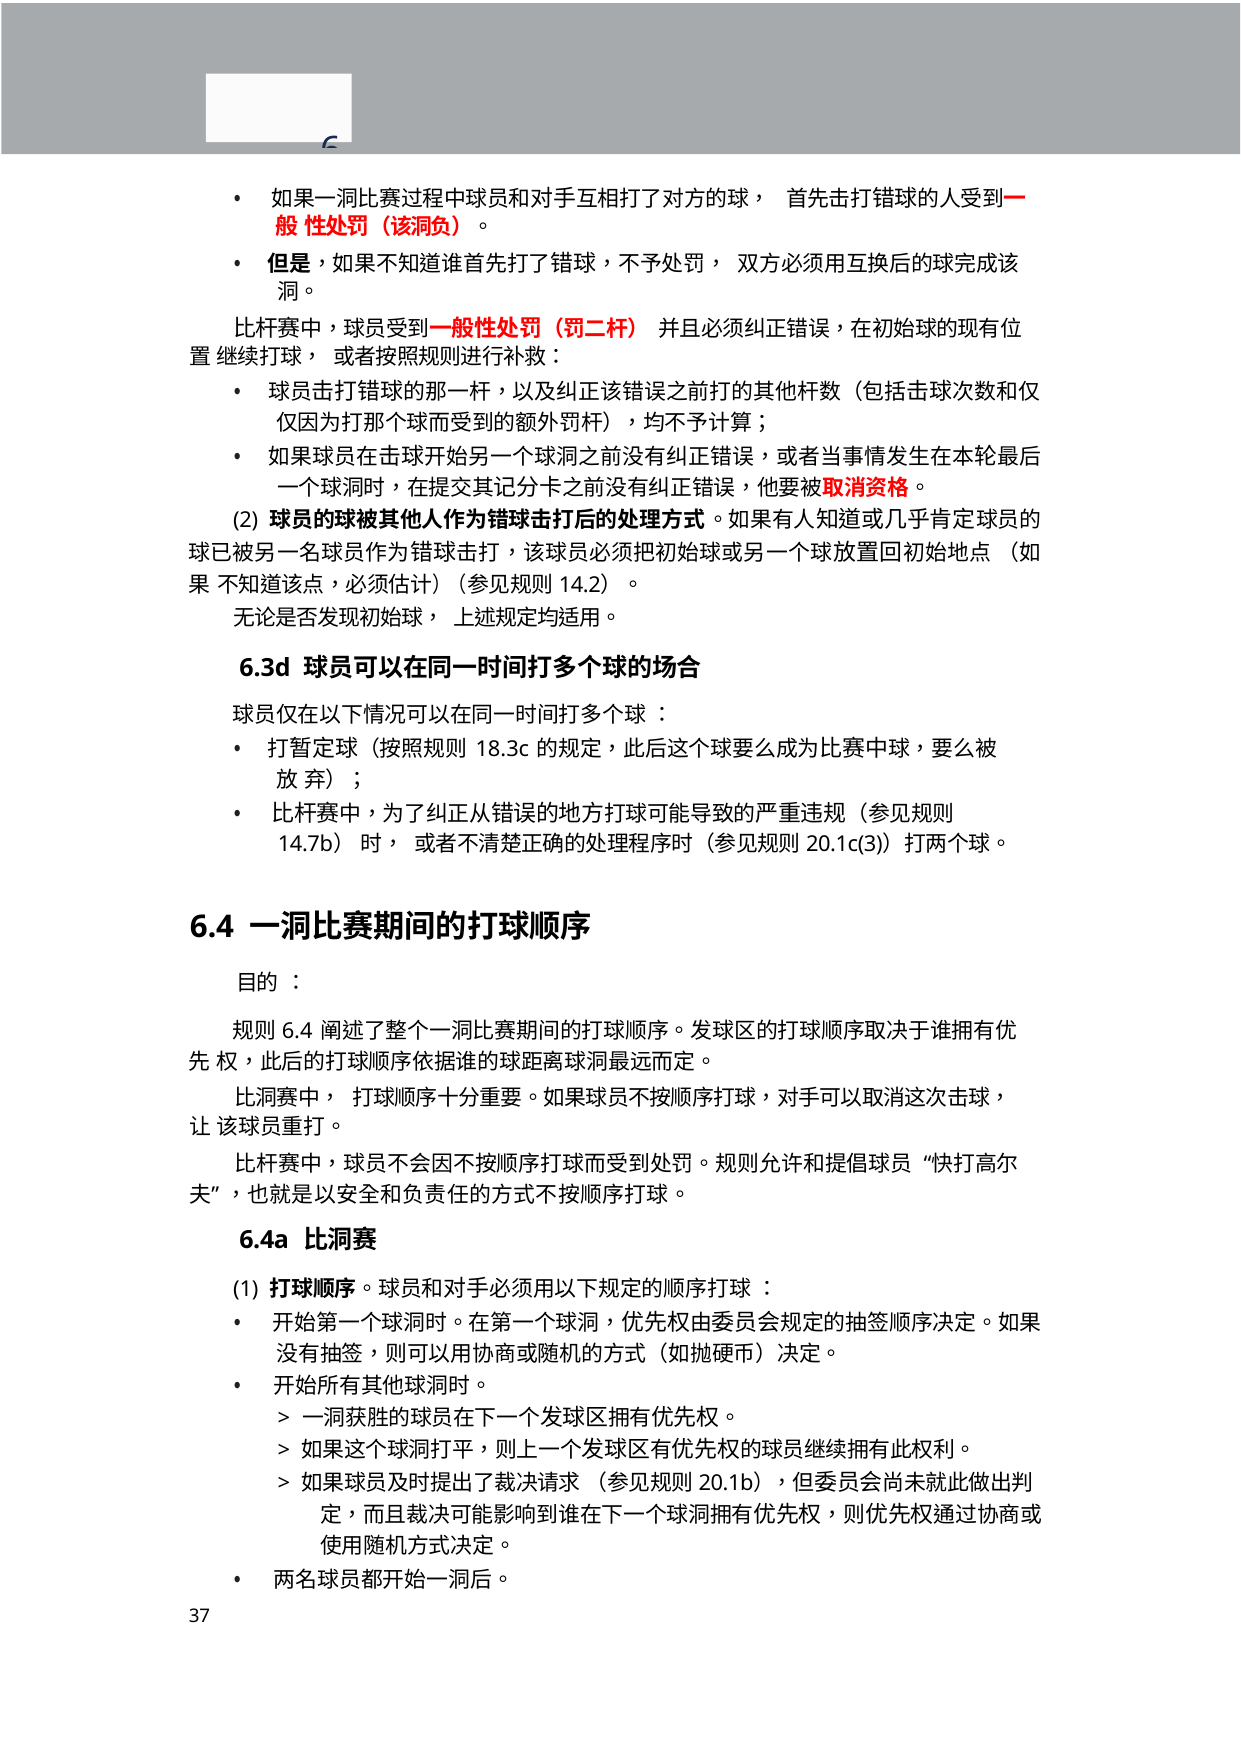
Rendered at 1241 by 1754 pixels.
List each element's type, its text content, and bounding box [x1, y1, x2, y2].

text 比洞赛中， 打球顺序十分重要。如果球员不按顺序打球，对手可以取消这次击球， 让 该球员重打。 [189, 1082, 1041, 1141]
text 6.4a 比洞赛 [239, 1225, 1240, 1255]
text (1) 打球顺序。球员和对手必须用以下规定的顺序打球 ： [233, 1272, 1240, 1302]
text • 开始第一个球洞时。在第一个球洞，优先权由委员会规定的抽签顺序决定。如果 没有抽签，则可以用协商或随机的方式（如抛硬币）决定。 [234, 1305, 1041, 1367]
text 比杆赛中，球员受到一般性处罚（罚二杆） 并且必须纠正错误，在初始球的现有位置 继续打球， 或者按照规则进行补救： [189, 312, 1041, 371]
text • 比杆赛中，为了纠正从错误的地方打球可能导致的严重违规（参见规则 14.7b） 时， 或者不清楚正确的处理程序时（参见规则 20.1c(3)）打两个球。 [234, 797, 1029, 858]
text • 但是，如果不知道谁首先打了错球，不予处罚， 双方必须用互换后的球完成该 洞。 [234, 248, 1019, 306]
text • 如果一洞比赛过程中球员和对手互相打了对方的球， 首先击打错球的人受到一般 性处罚（该洞负）。 [234, 184, 1047, 241]
text • 如果球员在击球开始另一个球洞之前没有纠正错误，或者当事情发生在本轮最后 一个球洞时，在提交其记分卡之前没有纠正错误，他要被取消资格。 [234, 440, 1041, 502]
text 6.3d 球员可以在同一时间打多个球的场合 [239, 653, 1240, 682]
text 比杆赛中，球员不会因不按顺序打球而受到处罚。规则允许和提倡球员 “快打高尔 夫” ，也就是以安全和负责任的方式不按顺序打球。 [189, 1148, 1019, 1208]
text > 一洞获胜的球员在下一个发球区拥有优先权。 [277, 1402, 1240, 1431]
text 6.4 一洞比赛期间的打球顺序 [189, 908, 1240, 945]
text 规则 6.4 阐述了整个一洞比赛期间的打球顺序。发球区的打球顺序取决于谁拥有优先 权，此后的打球顺序依据谁的球距离球洞最远而定。 [189, 1015, 1036, 1075]
text 无论是否发现初始球， 上述规定均适用。 [233, 605, 1240, 631]
text 球员仅在以下情况可以在同一时间打多个球 ： [232, 702, 1240, 728]
text > 如果这个球洞打平，则上一个发球区有优先权的球员继续拥有此权利。 [277, 1434, 1240, 1464]
text • 两名球员都开始一洞后。 [234, 1568, 1240, 1592]
text • 球员击打错球的那一杆，以及纠正该错误之前打的其他杆数（包括击球次数和仅 仅因为打那个球而受到的额外罚杆），均不予计算； [234, 375, 1041, 437]
text > 如果球员及时提出了裁决请求 （参见规则 20.1b），但委员会尚未就此做出判 定，而且裁决可能影响到谁在下一个球洞拥有优先权，则优先权通过协商或 使用随机方式决定。 [277, 1465, 1044, 1559]
text 目的 ： [236, 970, 1240, 996]
text • 打暂定球（按照规则 18.3c 的规定，此后这个球要么成为比赛中球，要么被放 弃）； [234, 732, 1014, 794]
text (2) 球员的球被其他人作为错球击打后的处理方式。如果有人知道或几乎肯定球员的 球已被另一名球员作为错球击打，该球员必须把初始球或另一个球放置回初始地点 （如果 不知道该点，必须估计）（参见规则 14.2）。 [188, 503, 1041, 599]
text • 开始所有其他球洞时。 [234, 1374, 1240, 1398]
